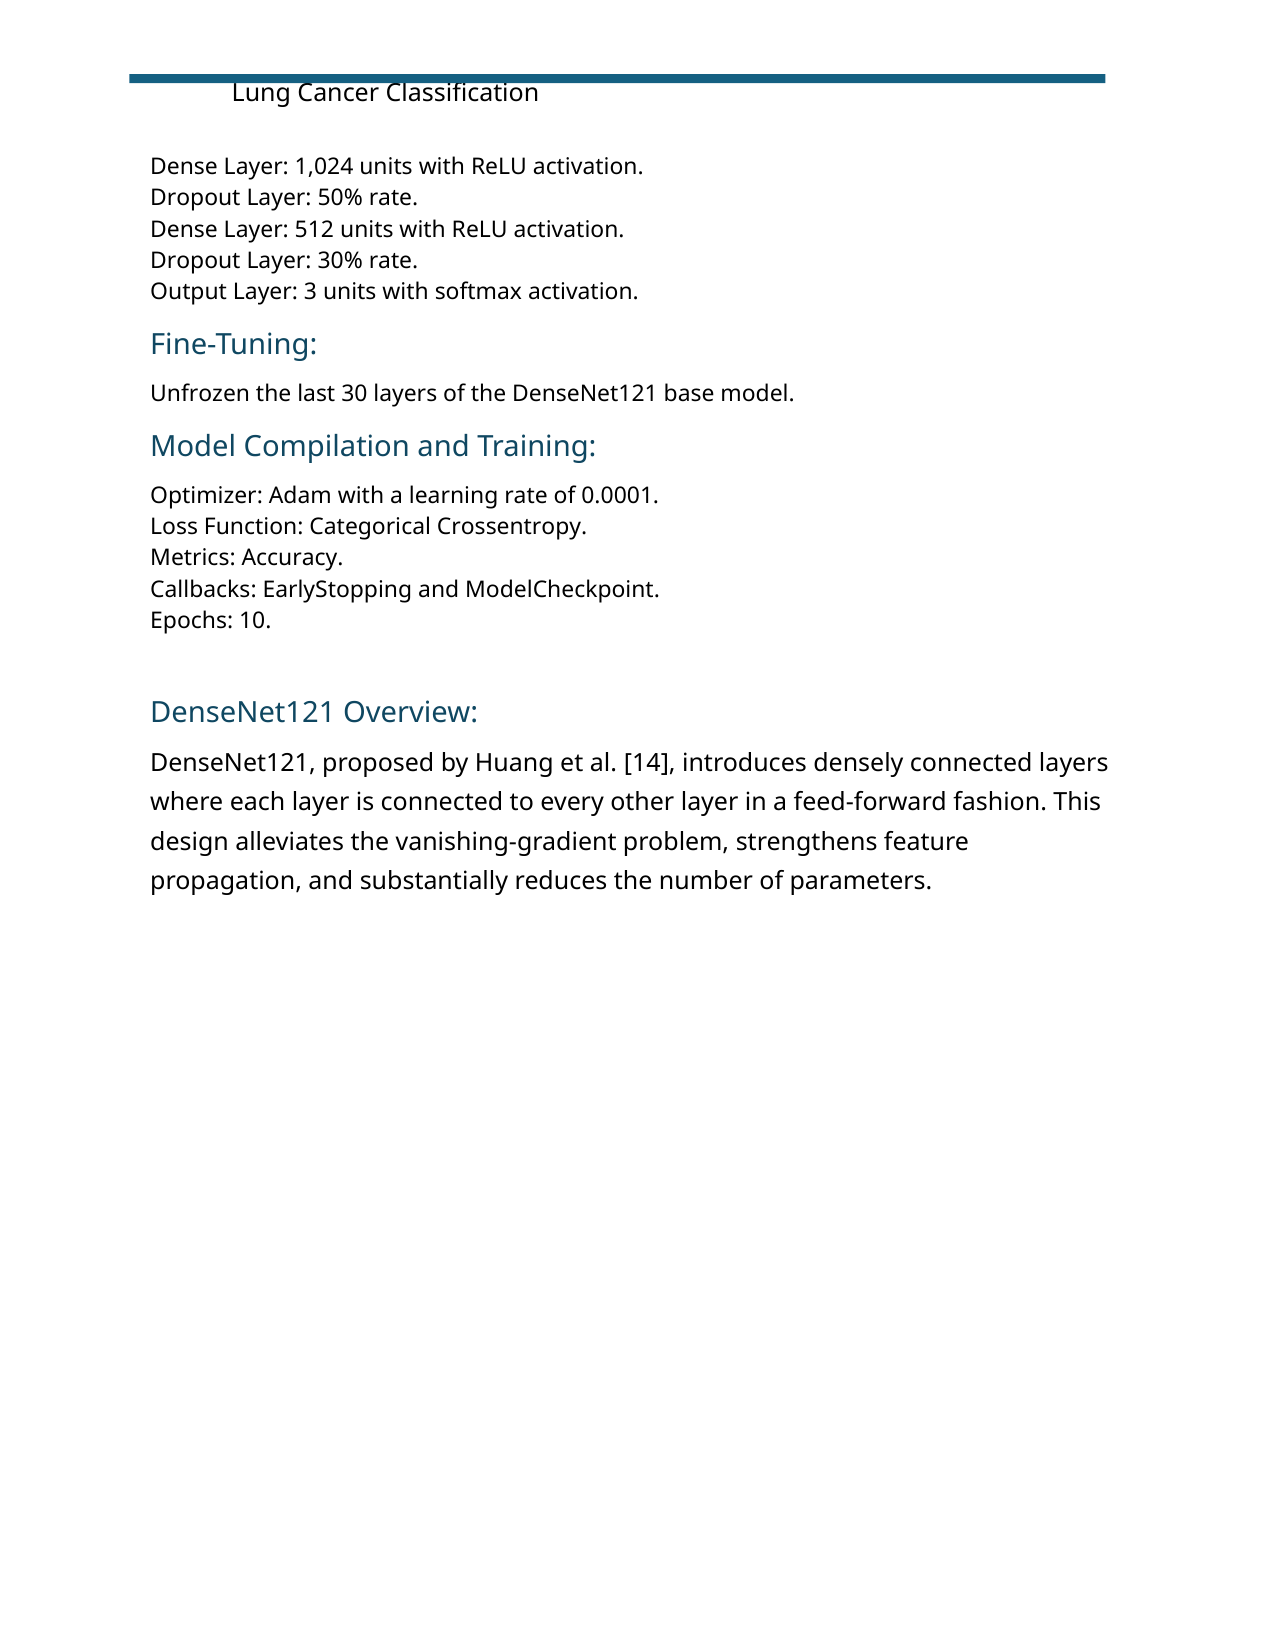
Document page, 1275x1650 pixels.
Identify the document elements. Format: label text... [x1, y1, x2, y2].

text Optimizer: Adam with a learning rate of 0.0001. [150, 479, 1125, 510]
text Output Layer: 3 units with softmax activation. [150, 275, 1125, 306]
text DenseNet121, proposed by Huang et al. , introduces densely connected layers where each layer is connected to every other layer in a feed-forward fashion. This design alleviates the vanishing-gradient problem, strengthens feature propagation, and substantially reduces the number of parameters. [150, 745, 1125, 896]
text Dropout Layer: 50% rate. [150, 181, 1125, 212]
text Dense Layer: 1,024 units with ReLU activation. [150, 150, 1125, 181]
text Dense Layer: 512 units with ReLU activation. [150, 212, 1125, 244]
text Dropout Layer: 30% rate. [150, 244, 1125, 275]
text Loss Function: Categorical Crossentropy. [150, 510, 1125, 541]
text Callbacks: EarlyStopping and ModelCheckpoint. [150, 572, 1125, 604]
text Metrics: Accuracy. [150, 541, 1125, 572]
subtitle DenseNet121 Overview: [150, 691, 1125, 731]
subtitle Fine-Tuning: [150, 323, 1125, 363]
subtitle Model Compilation and Training: [150, 425, 1125, 464]
text Epochs: 10. [150, 604, 1125, 635]
text Unfrozen the last 30 layers of the DenseNet121 base model. [150, 377, 1125, 408]
